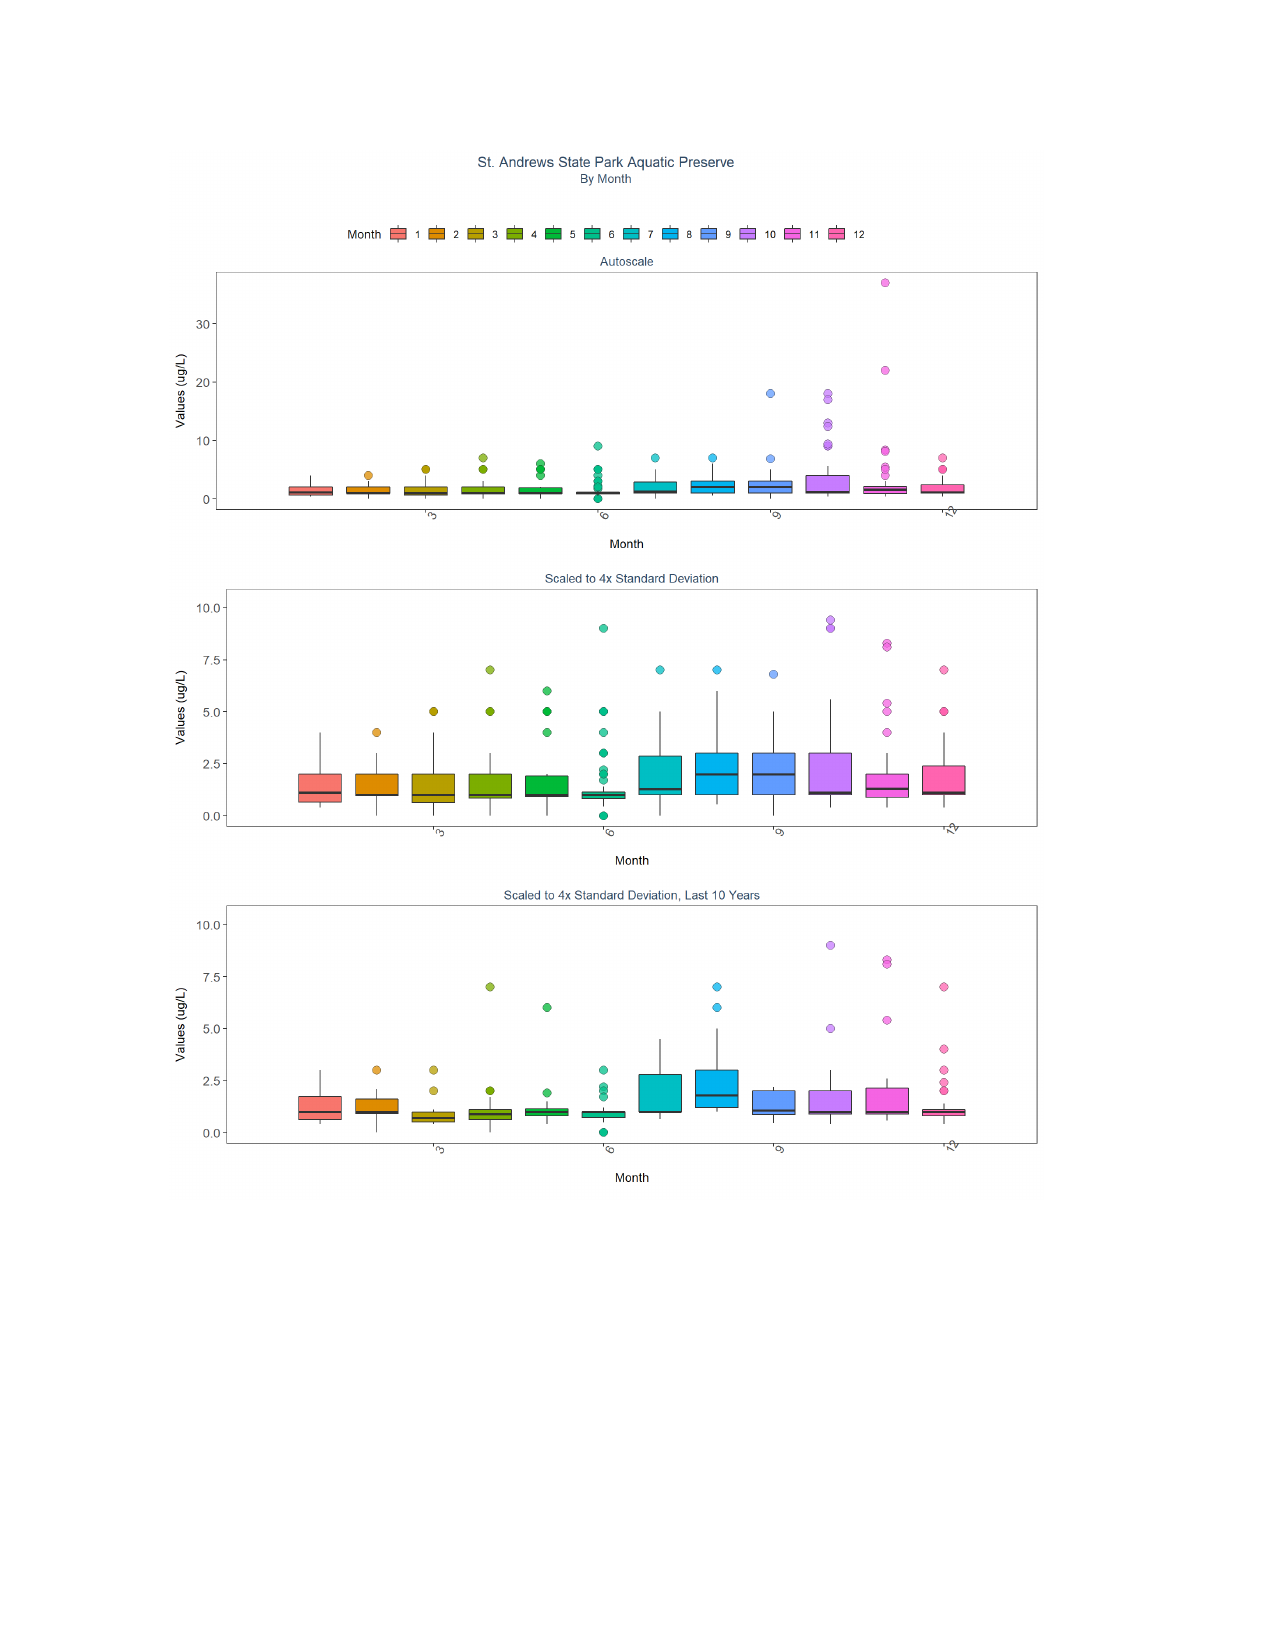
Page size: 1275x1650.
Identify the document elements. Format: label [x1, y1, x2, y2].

picture [168, 150, 1044, 1200]
